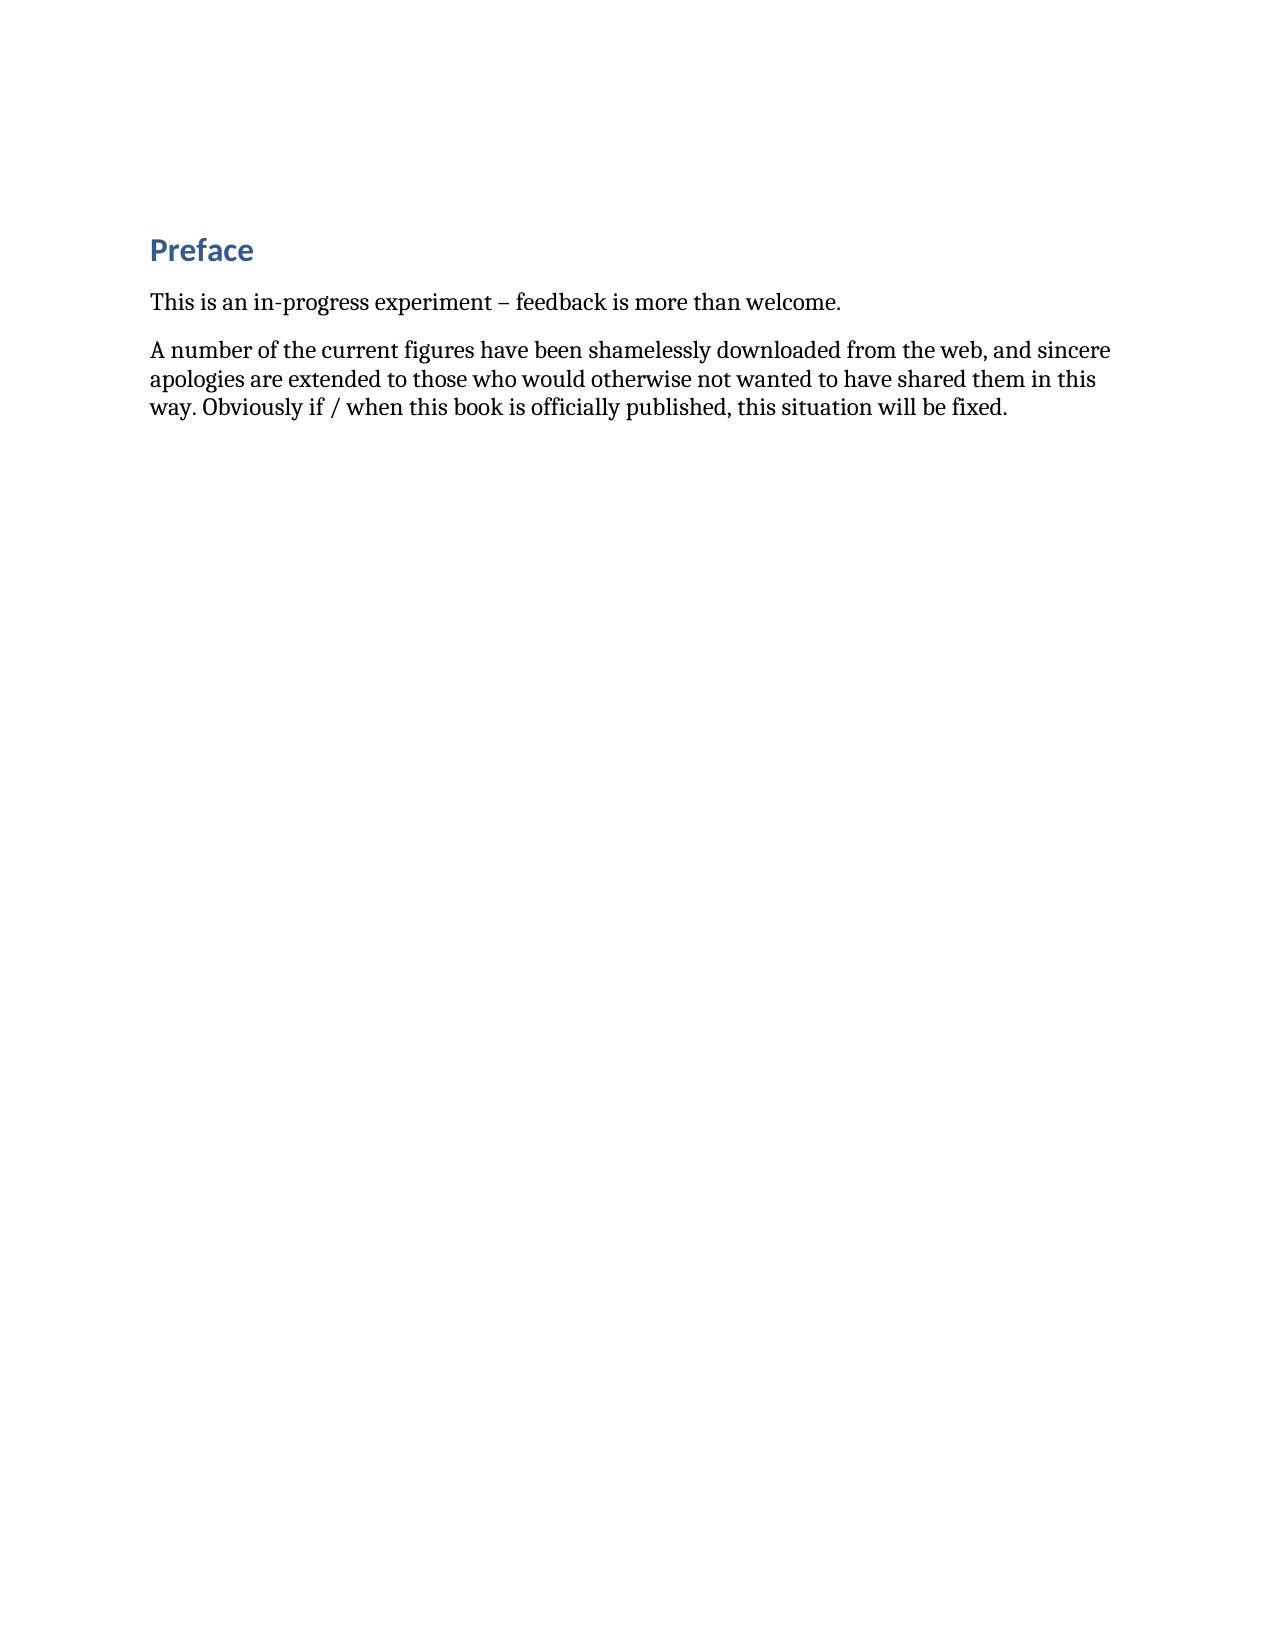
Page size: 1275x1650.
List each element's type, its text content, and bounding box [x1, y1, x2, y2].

text This is an in-progress experiment – feedback is more than welcome. [150, 288, 1125, 317]
subtitle Preface [150, 229, 1125, 269]
text A number of the current figures have been shamelessly downloaded from the web, and sincere apologies are extended to those who would otherwise not wanted to have shared them in this way. Obviously if / when this book is officially published, this situation will be fixed. [150, 336, 1125, 422]
